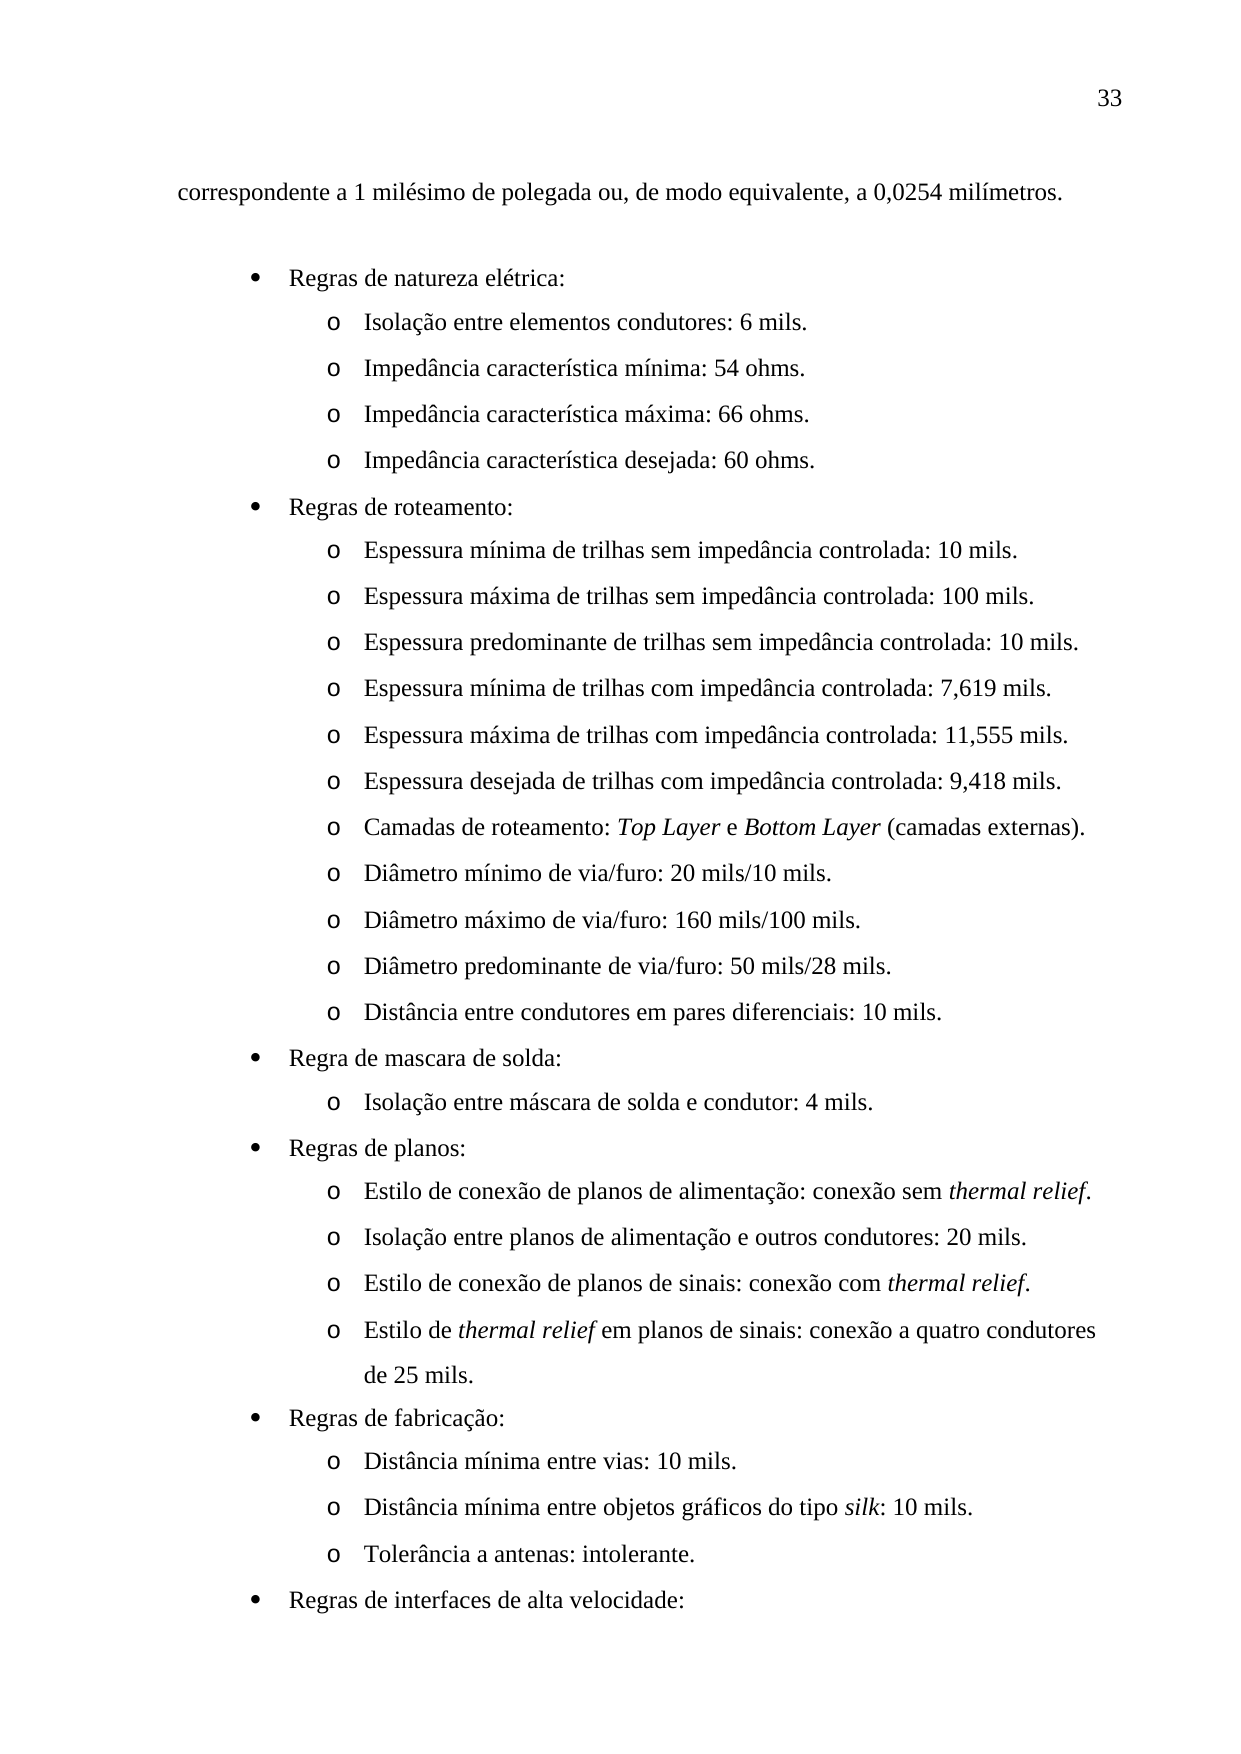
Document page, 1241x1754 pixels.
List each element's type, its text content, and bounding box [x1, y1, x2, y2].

list Distância entre condutores em pares diferenciais: 10 mils. [326, 997, 1122, 1028]
list Isolação entre planos de alimentação e outros condutores: 20 mils. [326, 1222, 1122, 1253]
list Regras de roteamento: [251, 492, 1122, 520]
list Espessura máxima de trilhas sem impedância controlada: 100 mils. [326, 581, 1122, 612]
list Estilo de thermal relief em planos de sinais: conexão a quatro condutores de 25 mils. [326, 1315, 1122, 1389]
list Distância mínima entre objetos gráficos do tipo silk: 10 mils. [326, 1492, 1122, 1523]
list Espessura predominante de trilhas sem impedância controlada: 10 mils. [326, 627, 1122, 658]
list Regras de fabricação: [251, 1403, 1122, 1432]
list Espessura máxima de trilhas com impedância controlada: 11,555 mils. [326, 720, 1122, 751]
list Impedância característica máxima: 66 ohms. [326, 399, 1122, 430]
list Isolação entre máscara de solda e condutor: 4 mils. [326, 1087, 1122, 1117]
list Impedância característica desejada: 60 ohms. [326, 445, 1122, 476]
list Estilo de conexão de planos de alimentação: conexão sem thermal relief. [326, 1176, 1122, 1207]
list Regras de natureza elétrica: [251, 263, 1122, 292]
list Camadas de roteamento: Top Layer e Bottom Layer (camadas externas). [326, 812, 1122, 843]
list Regra de mascara de solda: [251, 1043, 1122, 1072]
list Diâmetro máximo de via/furo: 160 mils/100 mils. [326, 905, 1122, 936]
list Tolerância a antenas: intolerante. [326, 1539, 1122, 1569]
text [177, 177, 1122, 206]
list Regras de interfaces de alta velocidade: [251, 1585, 1122, 1614]
list Diâmetro predominante de via/furo: 50 mils/28 mils. [326, 951, 1122, 982]
list Espessura mínima de trilhas com impedância controlada: 7,619 mils. [326, 673, 1122, 704]
list Isolação entre elementos condutores: 6 mils. [326, 307, 1122, 337]
list Impedância característica mínima: 54 ohms. [326, 353, 1122, 384]
list Estilo de conexão de planos de sinais: conexão com thermal relief. [326, 1268, 1122, 1299]
list Espessura desejada de trilhas com impedância controlada: 9,418 mils. [326, 766, 1122, 797]
list Espessura mínima de trilhas sem impedância controlada: 10 mils. [326, 535, 1122, 566]
list Regras de planos: [251, 1133, 1122, 1162]
list Distância mínima entre vias: 10 mils. [326, 1446, 1122, 1477]
list Diâmetro mínimo de via/furo: 20 mils/10 mils. [326, 858, 1122, 889]
